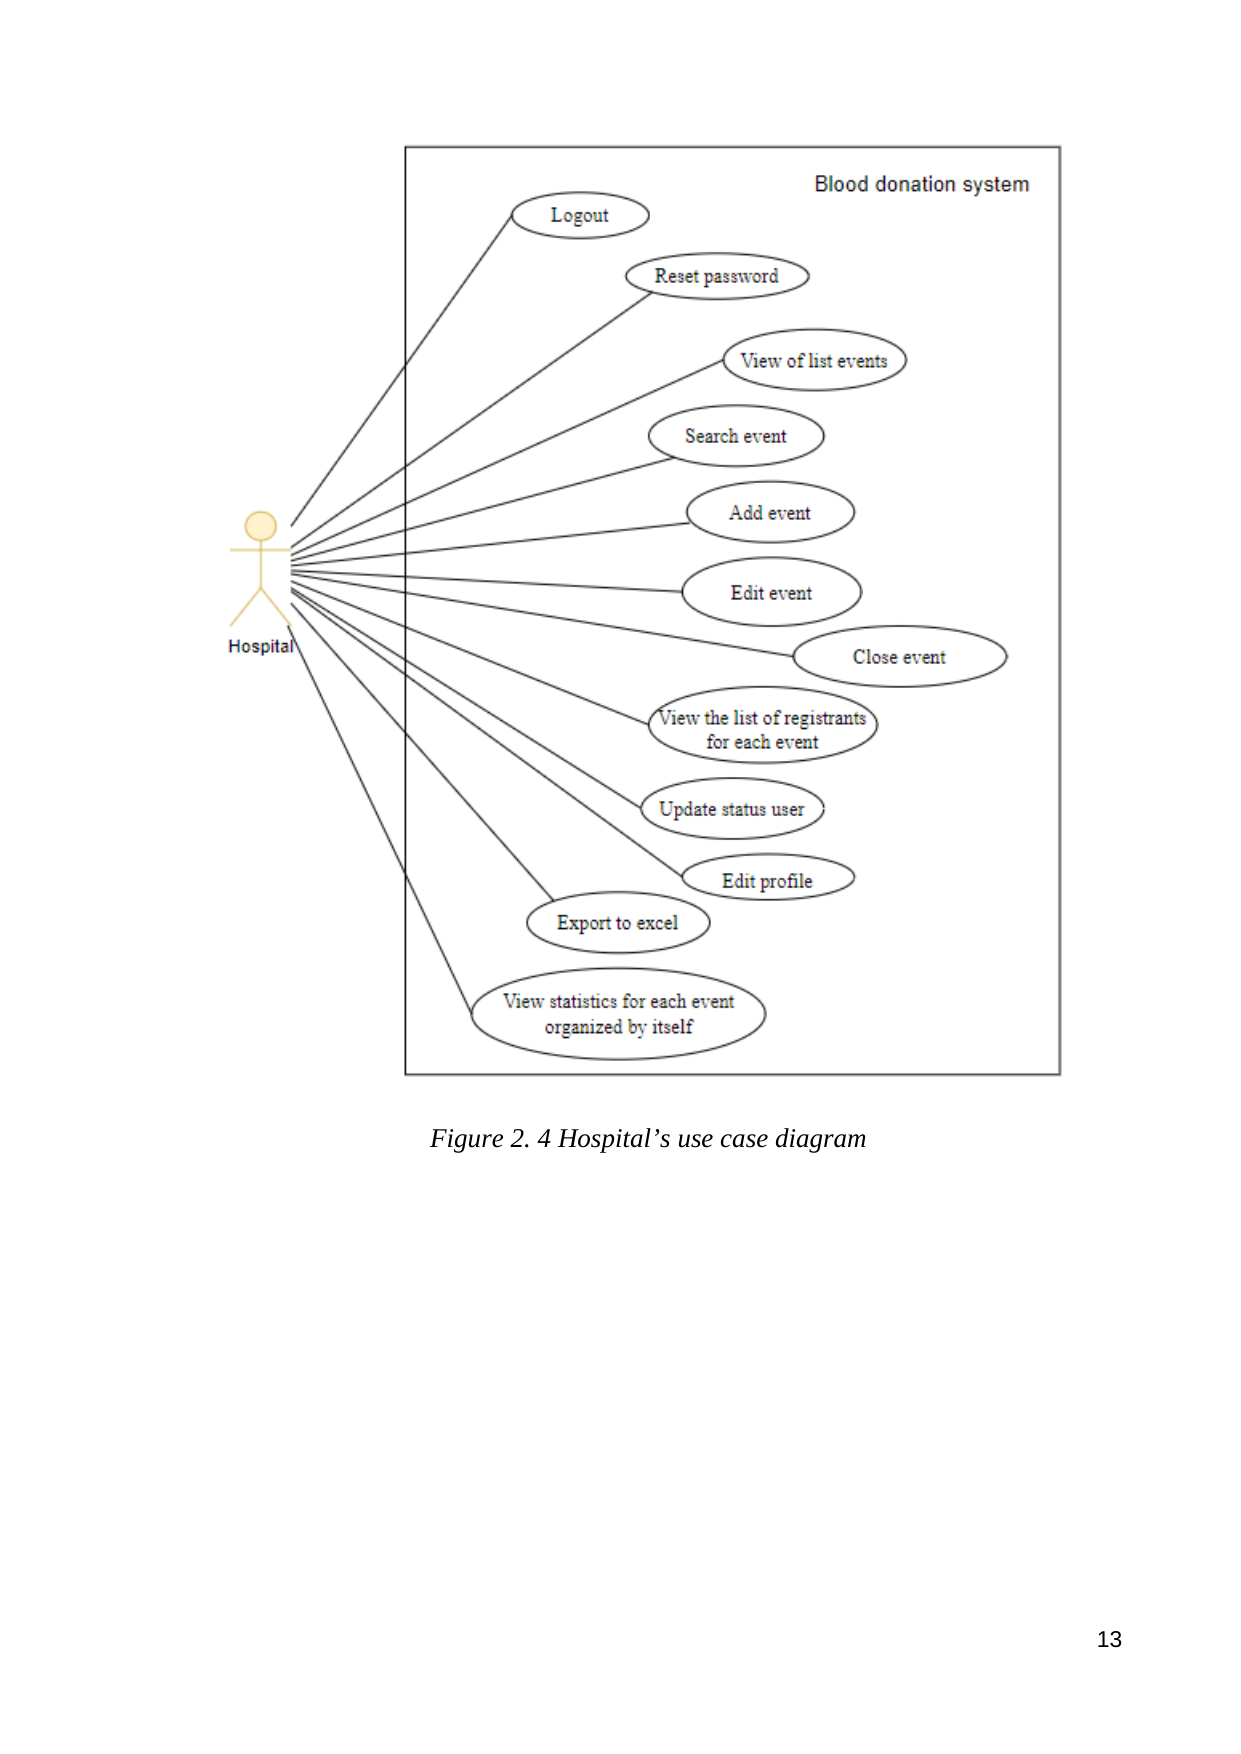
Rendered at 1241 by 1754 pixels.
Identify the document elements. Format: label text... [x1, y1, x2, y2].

picture [195, 118, 1105, 1101]
text Figure 2. 4 Hospital’s use case diagram [177, 1122, 1122, 1153]
